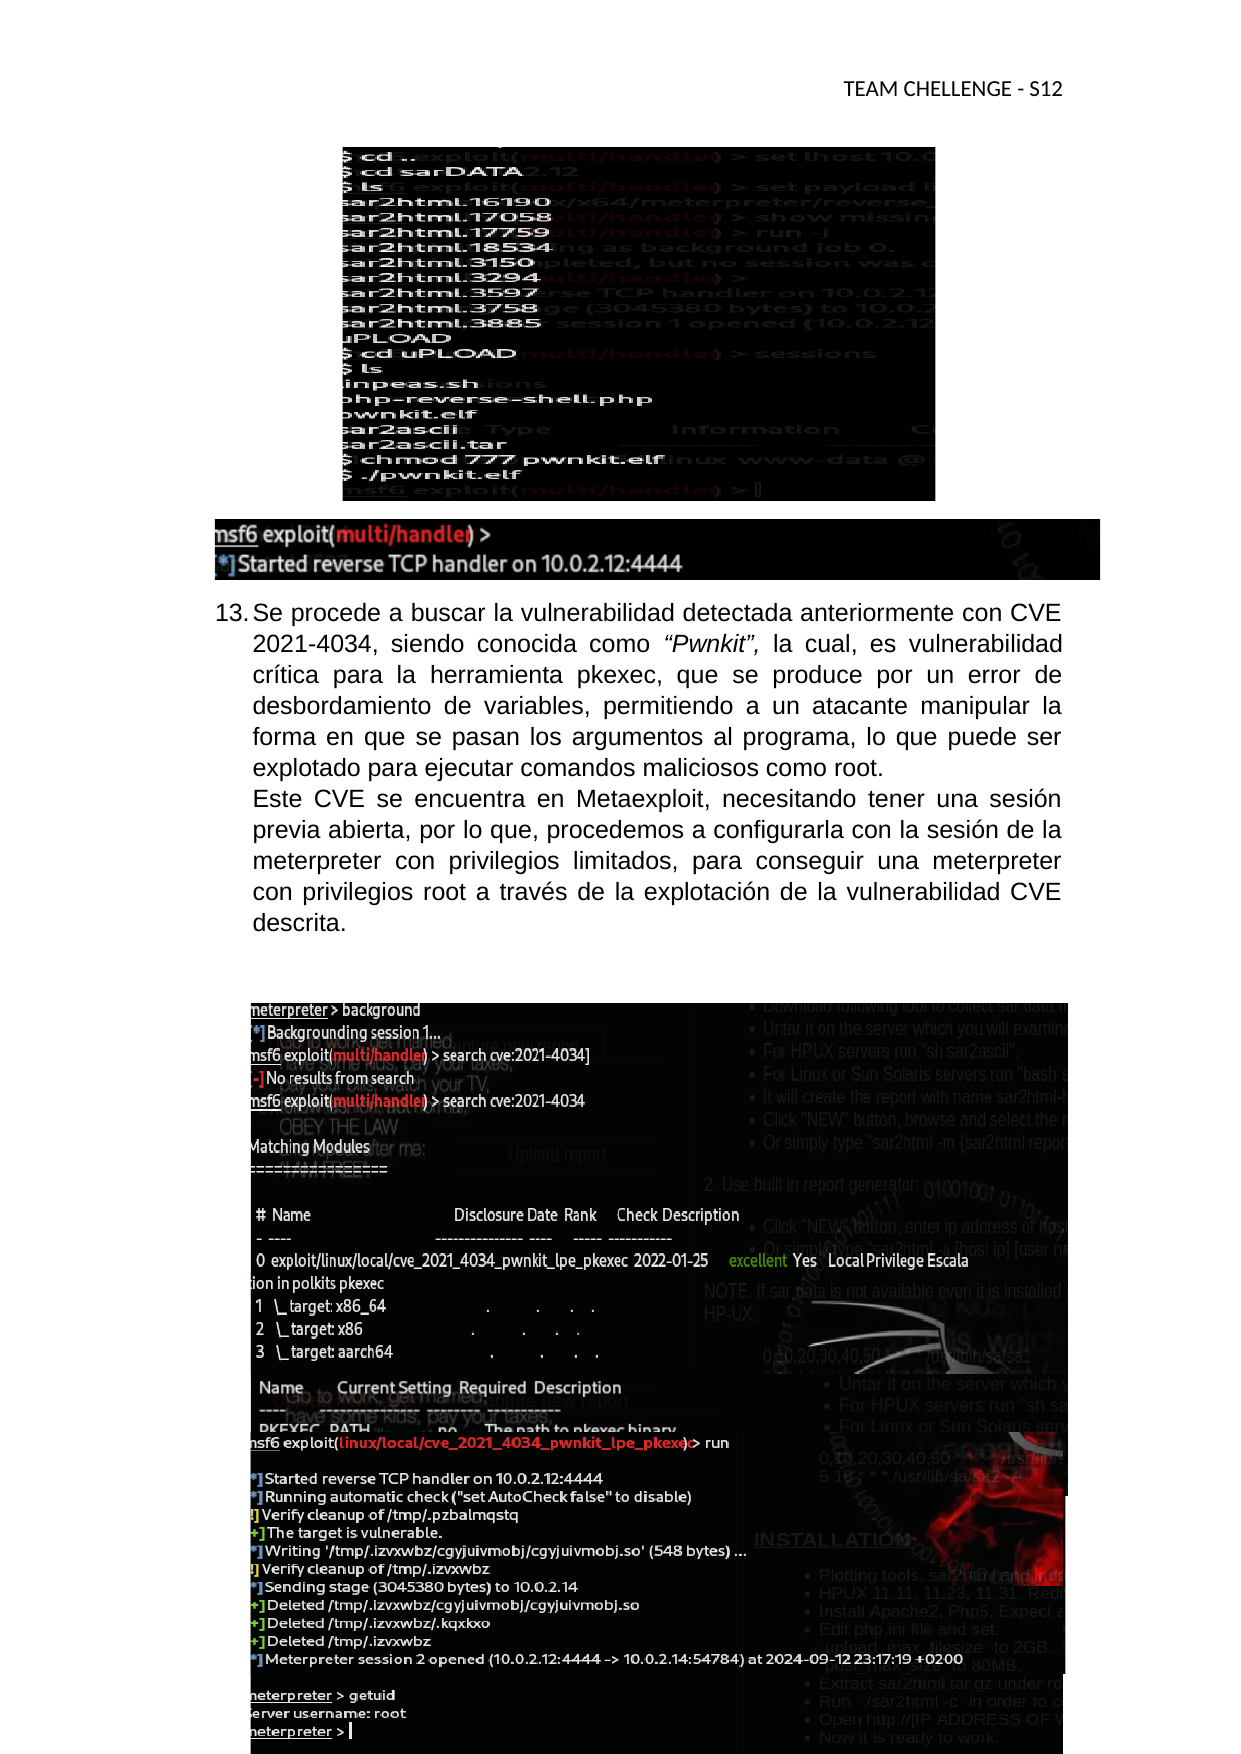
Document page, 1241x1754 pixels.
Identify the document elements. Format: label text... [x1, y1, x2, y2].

picture [342, 147, 936, 501]
picture [214, 519, 1101, 580]
list Este CVE se encuentra en Metaexploit, necesitando tener una sesión previa abierta, por lo que, procedemos a configurarla con la sesión de la meterpreter con privilegios limitados, para conseguir una meterpreter con privilegios root a través de la explotación de la vulnerabilidad CVE descrita. [252, 784, 1063, 937]
picture [250, 1003, 1068, 1754]
list Se procede a buscar la vulnerabilidad detectada anteriormente con CVE 2021-4034, siendo conocida como “Pwnkit”, la cual, es vulnerabilidad crítica para la herramienta pkexec, que se produce por un error de desbordamiento de variables, permitiendo a un atacante manipular la forma en que se pasan los argumentos al programa, lo que puede ser explotado para ejecutar comandos maliciosos como root. [215, 598, 1063, 782]
